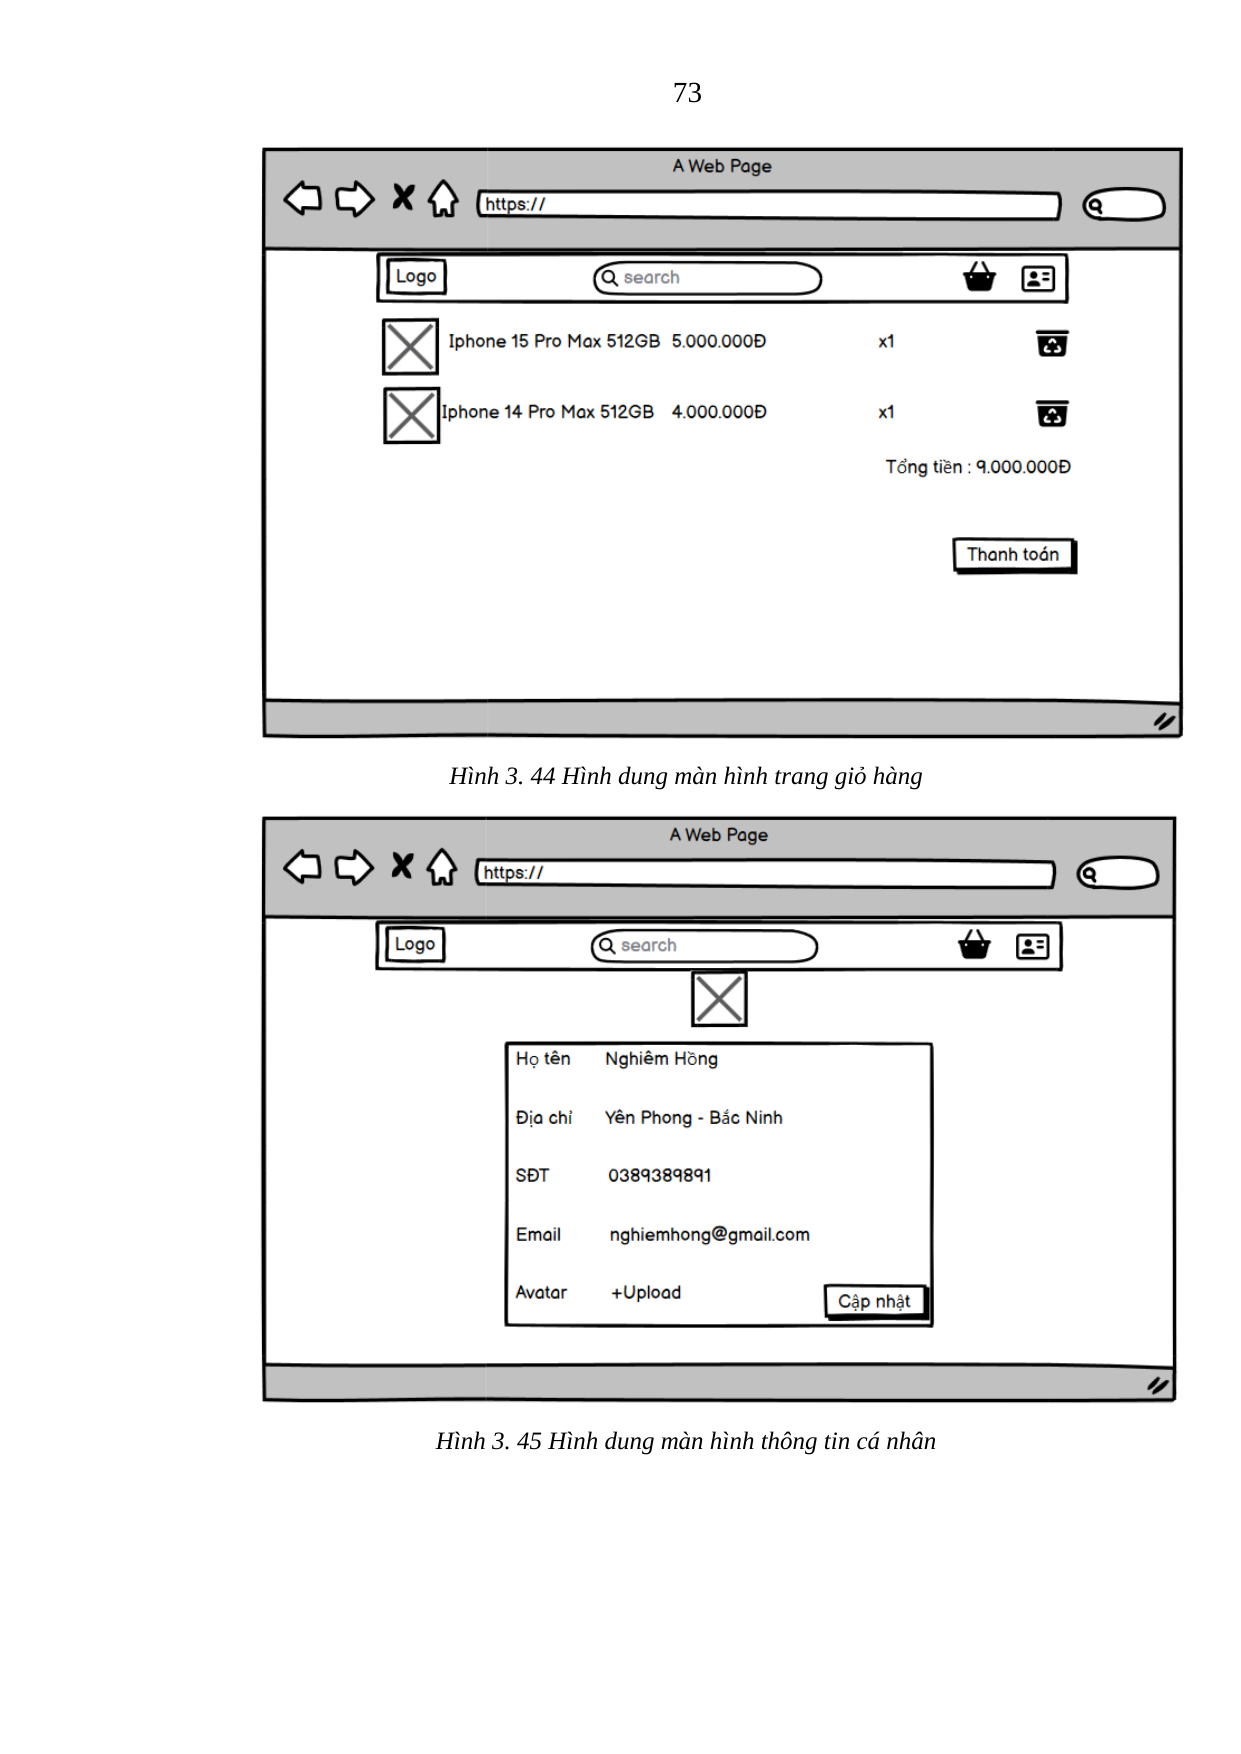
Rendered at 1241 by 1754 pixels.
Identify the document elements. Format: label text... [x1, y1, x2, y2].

picture [252, 810, 1193, 1409]
text Hình 3. 45 Hình dung màn hình thông tin cá nhân [177, 1426, 1122, 1454]
text Hình 3. 44 Hình dung màn hình trang giỏ hàng [177, 761, 1122, 790]
picture [252, 142, 1193, 745]
